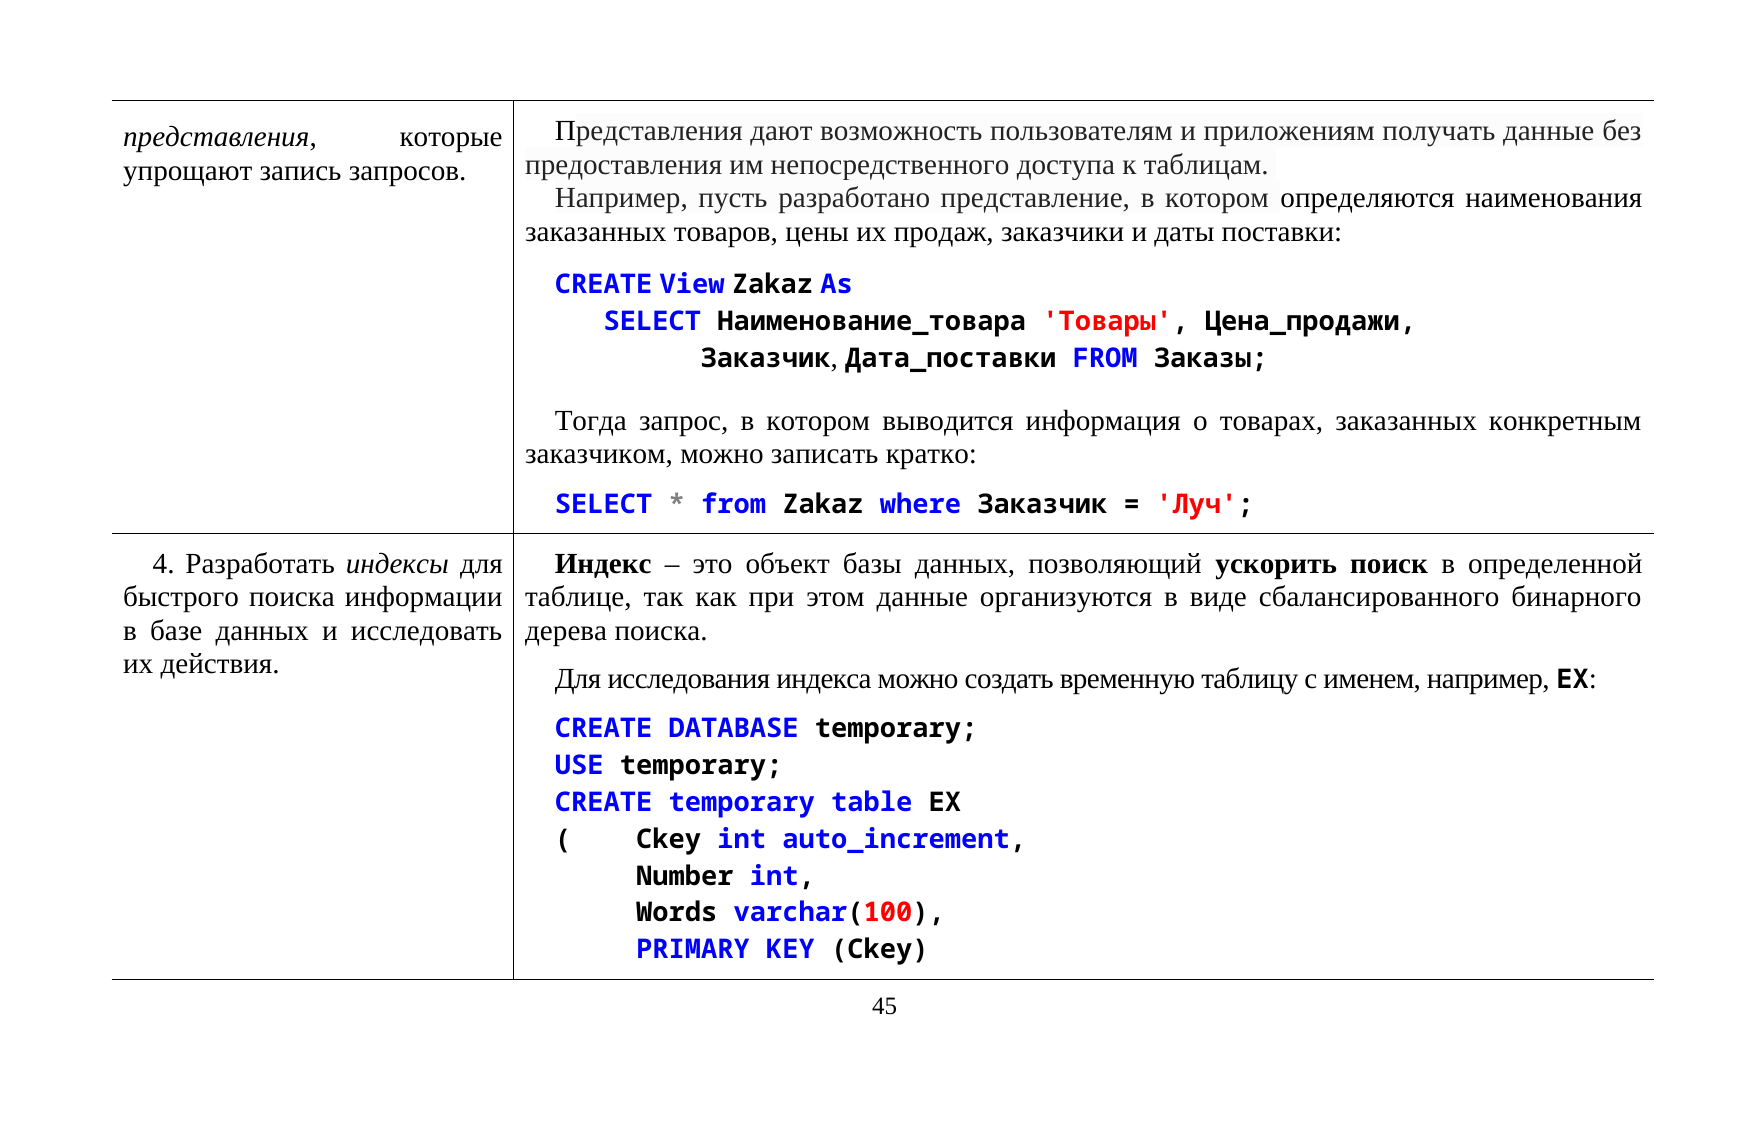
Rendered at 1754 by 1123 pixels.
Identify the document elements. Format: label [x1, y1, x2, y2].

table_cell [514, 101, 1654, 533]
table_cell [112, 101, 513, 533]
table_cell [514, 534, 1654, 978]
table_cell [112, 534, 513, 978]
